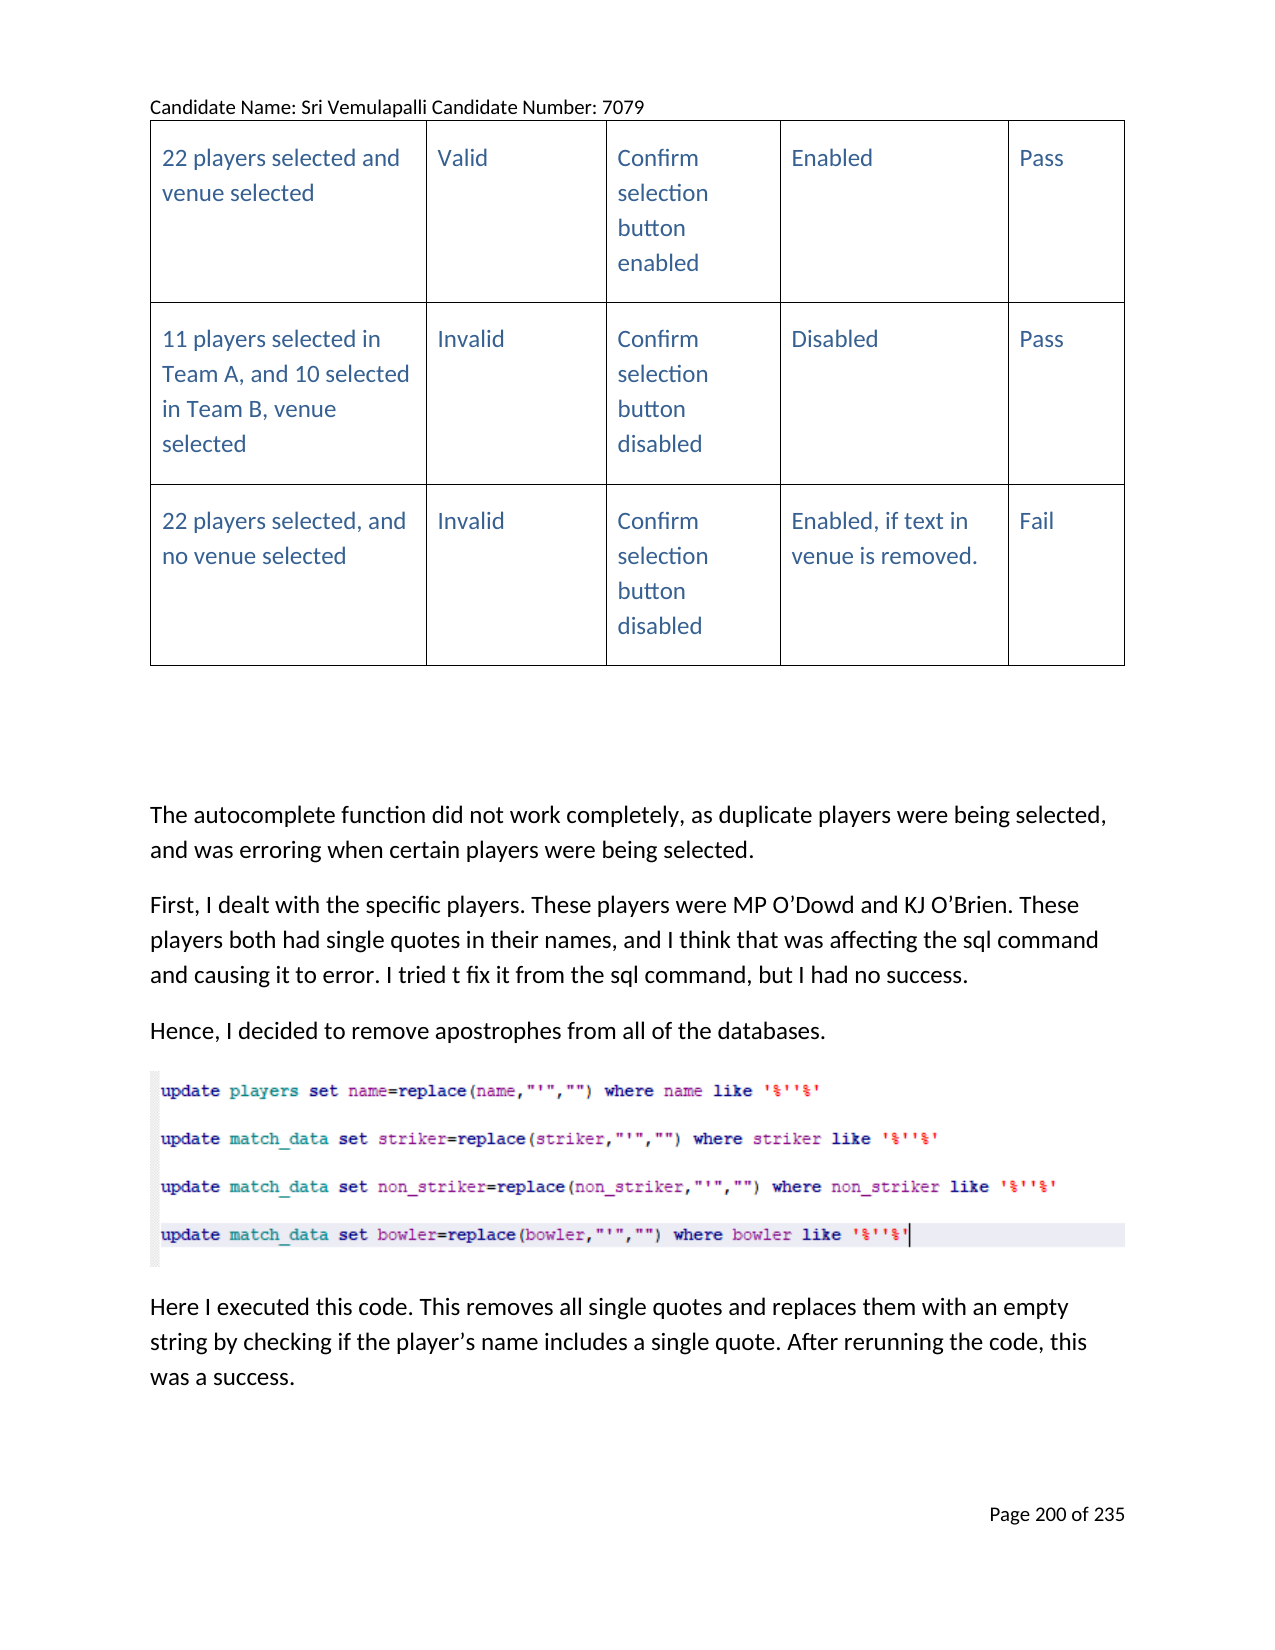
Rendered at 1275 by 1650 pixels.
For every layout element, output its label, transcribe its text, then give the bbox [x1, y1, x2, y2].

text The autocomplete function did not work completely, as duplicate players were being selected, and was erroring when certain players were being selected. [150, 799, 1125, 864]
table_cell Invalid [427, 485, 606, 665]
table_cell 22 players selected and venue selected [151, 121, 426, 302]
picture [150, 1071, 1125, 1267]
table_cell Fail [1009, 485, 1124, 665]
table_cell Valid [427, 121, 606, 302]
table_cell Pass [1009, 303, 1124, 483]
table_cell 22 players selected, and no venue selected [151, 485, 426, 665]
text Hence, I decided to remove apostrophes from all of the databases. [150, 1016, 1125, 1046]
table_cell Enabled, if text in venue is removed. [781, 485, 1008, 665]
table_cell Invalid [427, 303, 606, 483]
table_cell Confirm selection button enabled [607, 121, 780, 302]
text First, I dealt with the specific players. These players were MP O’Dowd and KJ O’Brien. These players both had single quotes in their names, and I think that was affecting the sql command and causing it to error. I tried t fix it from the sql command, but I had no success. [150, 890, 1125, 990]
table_cell Enabled [781, 121, 1008, 302]
table_cell Pass [1009, 121, 1124, 302]
table_cell Disabled [781, 303, 1008, 483]
text Here I executed this code. This removes all single quotes and replaces them with an empty string by checking if the player’s name includes a single quote. After rerunning the code, this was a success. [150, 1291, 1125, 1392]
table_cell Confirm selection button disabled [607, 485, 780, 665]
table_cell Confirm selection button disabled [607, 303, 780, 483]
table_cell 11 players selected in Team A, and 10 selected in Team B, venue selected [151, 303, 426, 483]
